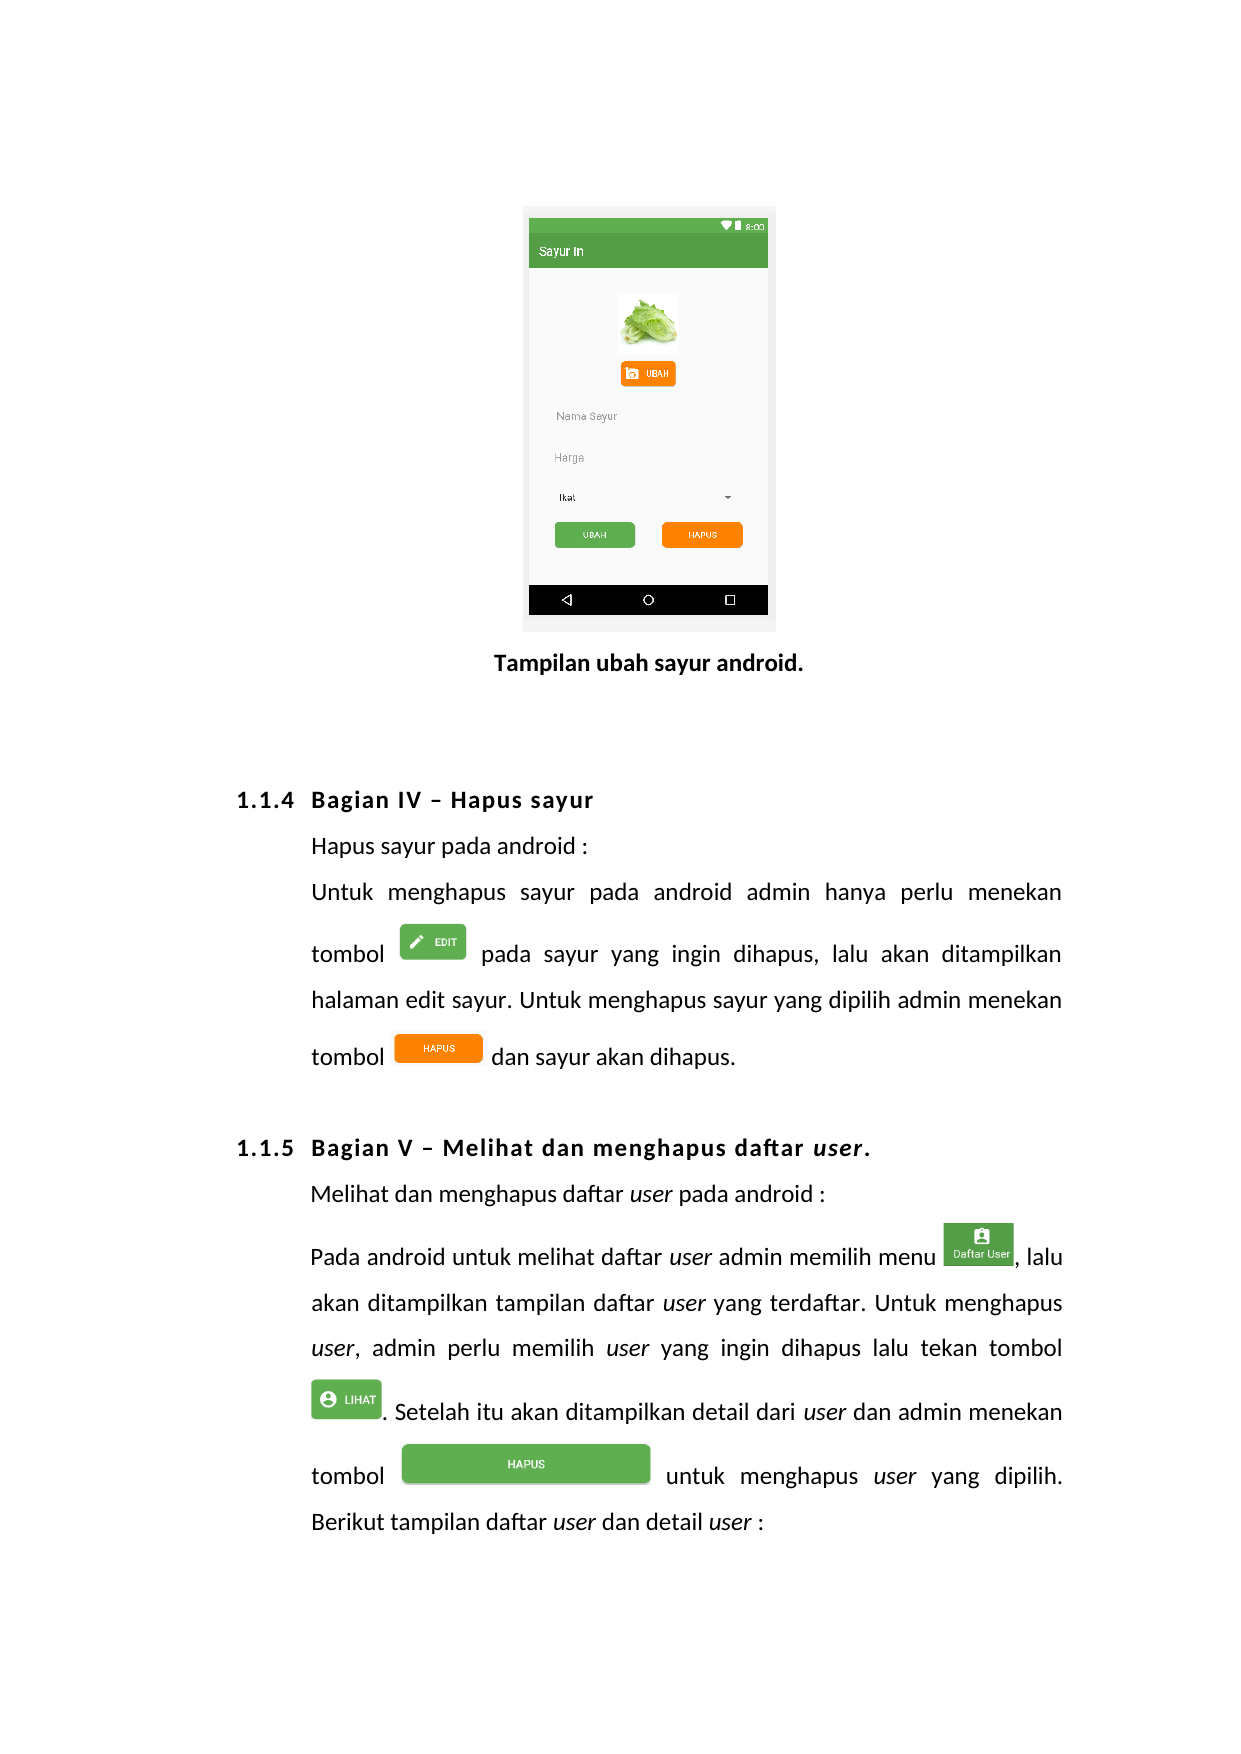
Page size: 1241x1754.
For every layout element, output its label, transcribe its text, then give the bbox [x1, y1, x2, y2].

text Melihat dan menghapus daftar user pada android : [310, 1178, 1063, 1209]
list Bagian V – Melihat dan menghapus daftar user. [236, 1132, 1063, 1163]
picture [399, 1441, 651, 1485]
text Pada android untuk melihat daftar user admin memilih menu , lalu akan ditampilkan tampilan daftar user yang terdaftar. Untuk menghapus user, admin perlu memilih user yang ingin dihapus lalu tekan tombol . Setelah itu akan ditampilkan detail dari user dan admin menekan tombol untuk menghapus user yang dipilih. Berikut tampilan daftar user dan detail user : [310, 1224, 1063, 1536]
picture [522, 206, 776, 632]
text Untuk menghapus sayur pada android admin hanya perlu menekan tombol pada sayur yang ingin dihapus, lalu akan ditampilkan halaman edit sayur. Untuk menghapus sayur yang dipilih admin menekan tombol dan sayur akan dihapus. [311, 876, 1063, 1071]
text Tampilan ubah sayur android. [235, 647, 1063, 677]
picture [397, 921, 469, 963]
picture [390, 1030, 486, 1066]
picture [311, 1378, 382, 1420]
list Bagian IV – Hapus sayur [236, 784, 1063, 815]
picture [943, 1223, 1014, 1266]
text Hapus sayur pada android : [311, 830, 1063, 860]
